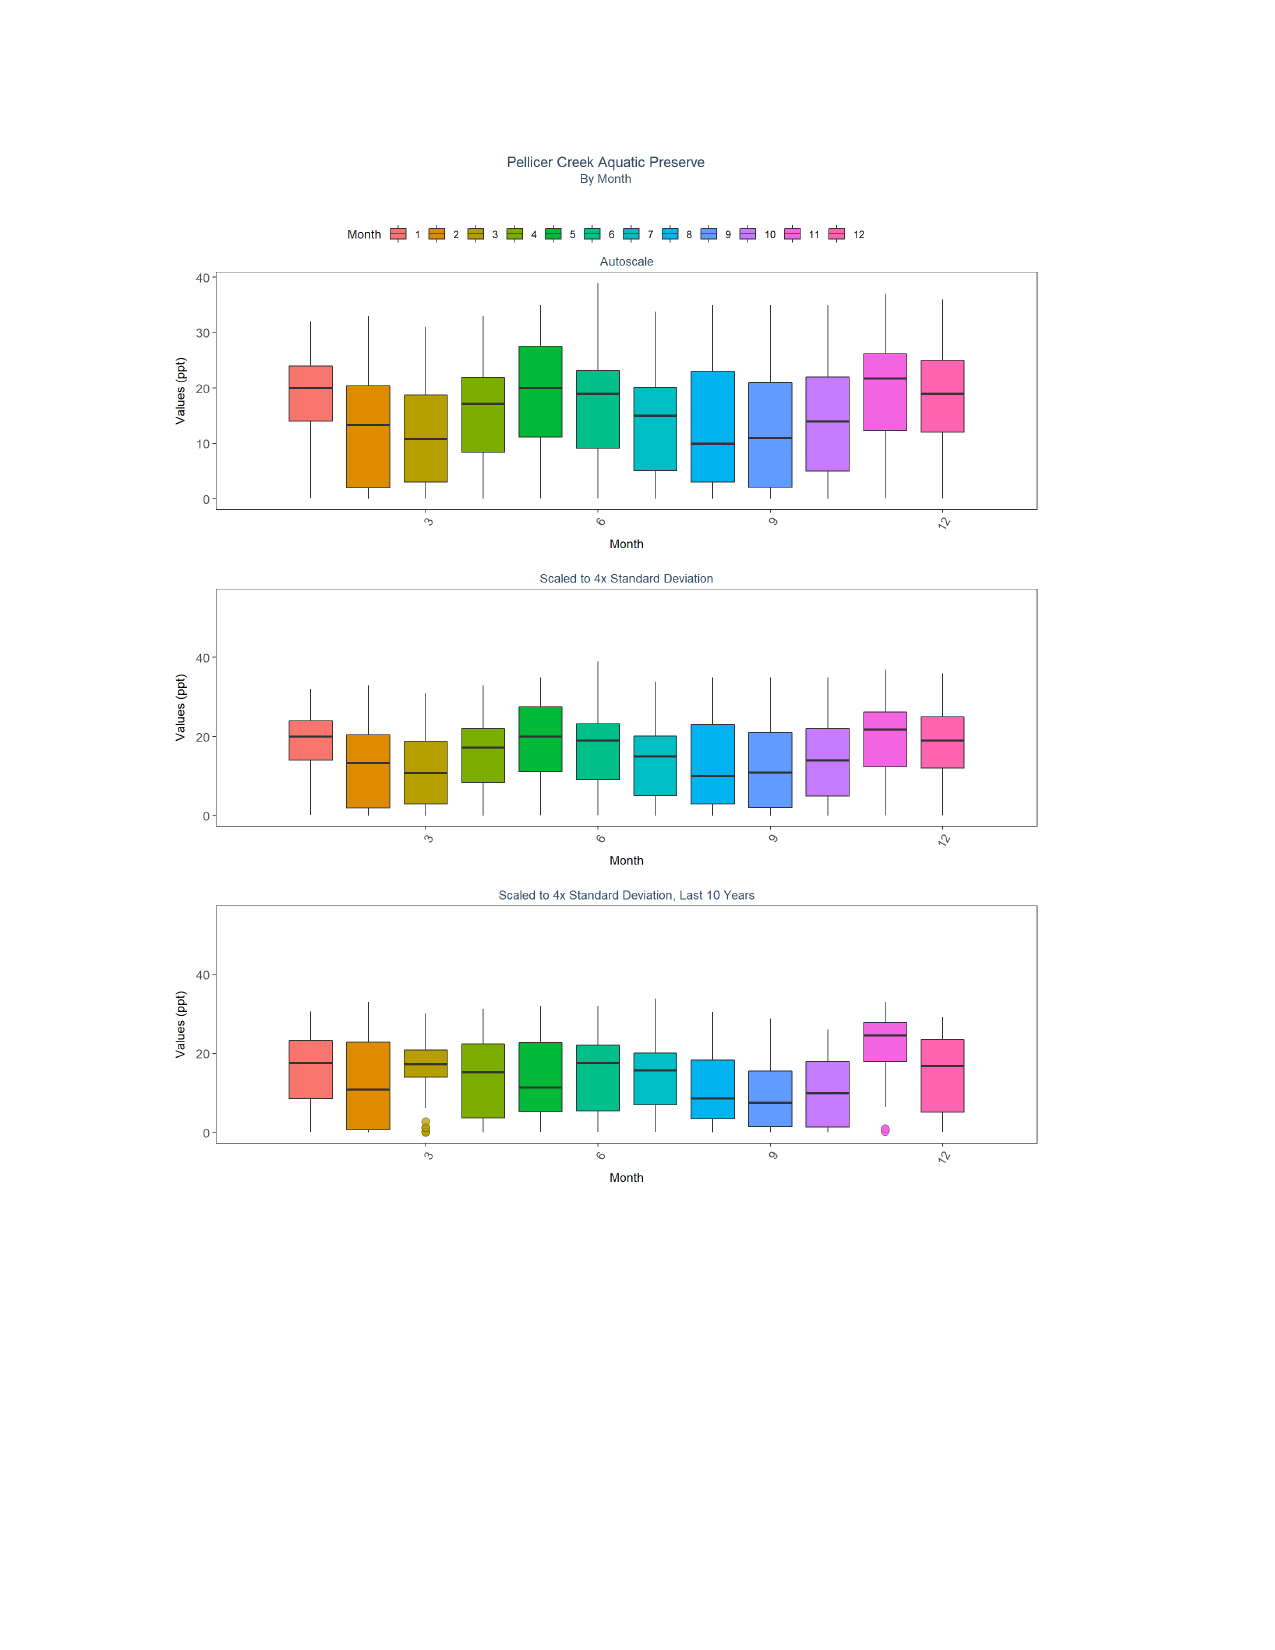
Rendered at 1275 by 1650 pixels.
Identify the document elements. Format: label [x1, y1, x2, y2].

picture [168, 150, 1044, 1200]
